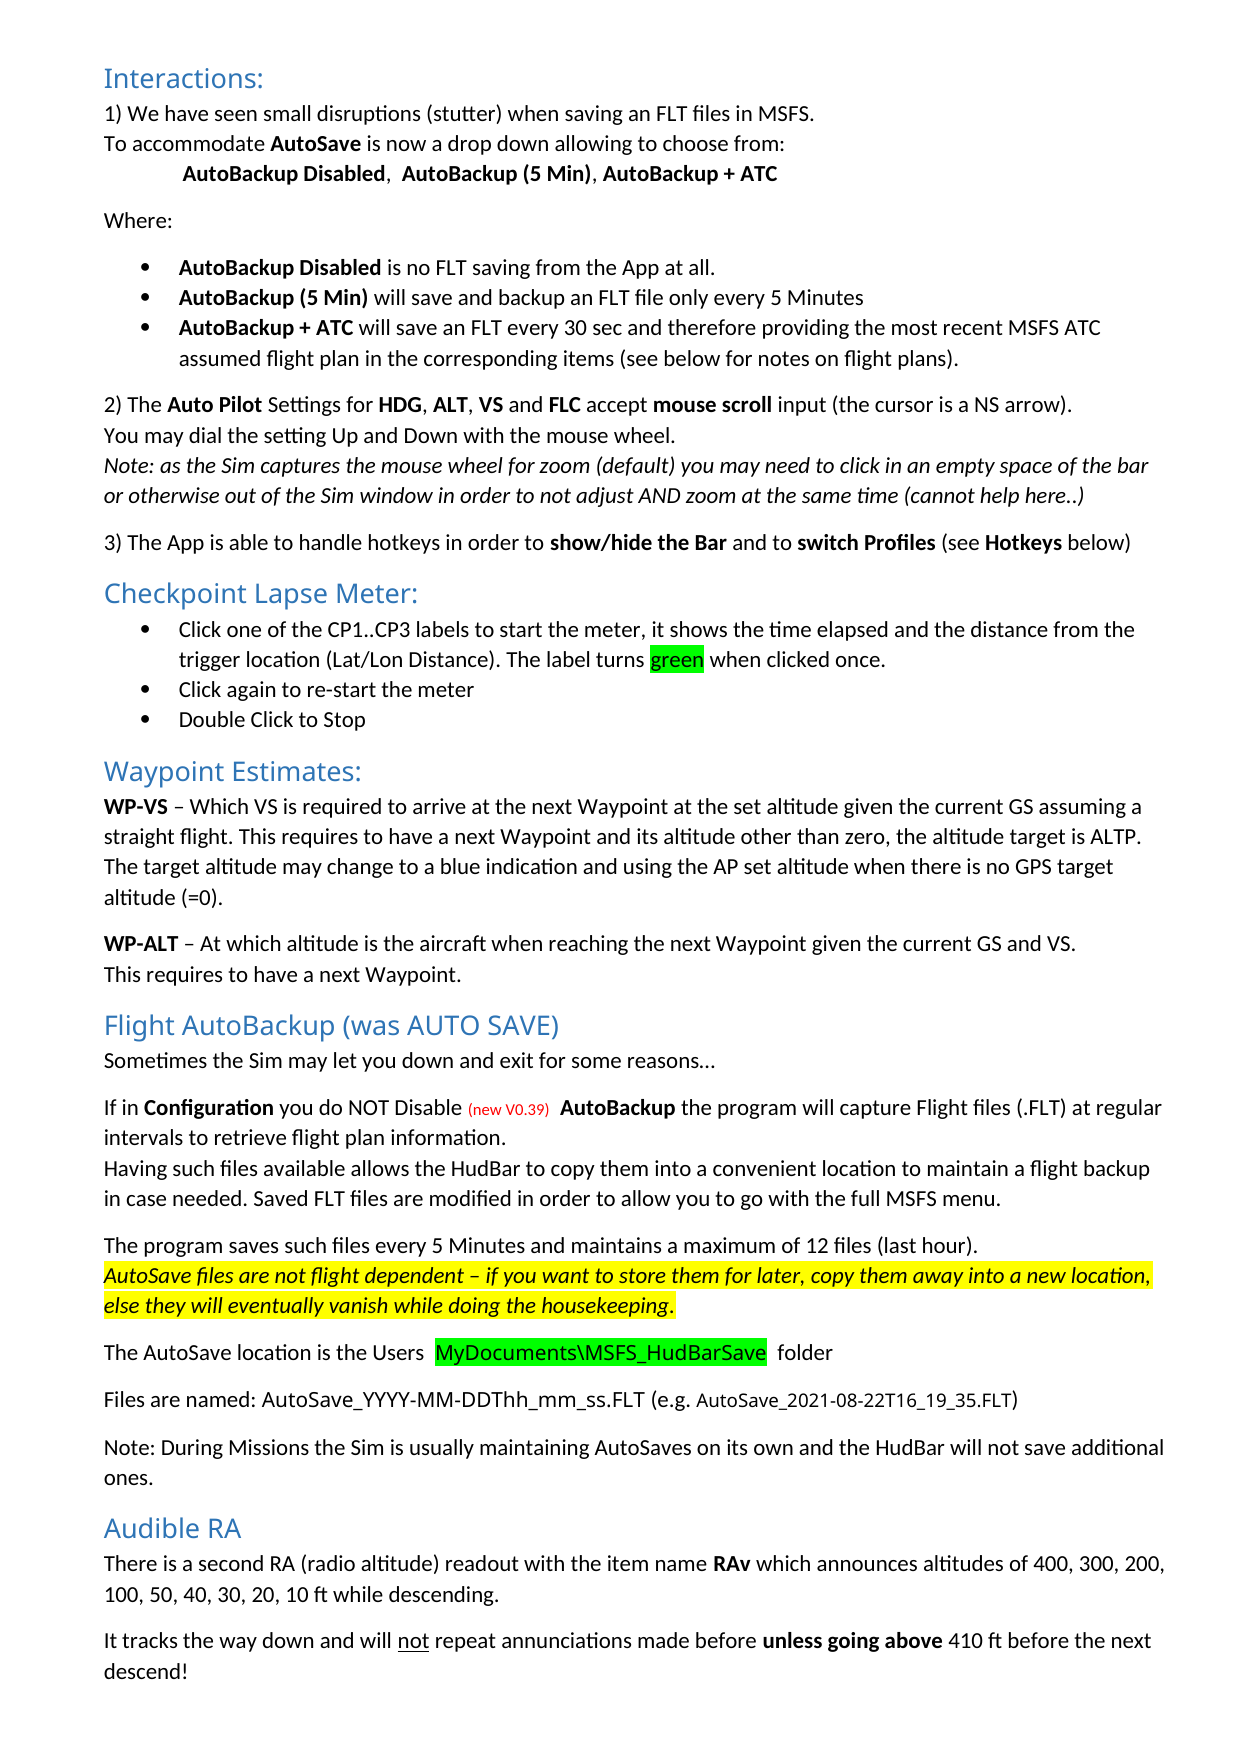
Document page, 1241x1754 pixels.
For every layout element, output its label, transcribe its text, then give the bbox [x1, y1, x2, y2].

list AutoBackup Disabled is no FLT saving from the App at all. [141, 253, 1167, 281]
subtitle Interactions: [103, 59, 1167, 96]
text The AutoSave location is the Users MyDocuments\MSFS_HudBarSave folder [767, 1338, 1167, 1366]
text There is a second RA (radio altitude) readout with the item name RAv which announces altitudes of 400, 300, 200, 100, 50, 40, 30, 20, 10 ft while descending. [103, 1549, 1167, 1608]
text WP-ALT – At which altitude is the aircraft when reaching the next Waypoint given the current GS and VS. This requires to have a next Waypoint. [103, 929, 1167, 988]
list AutoBackup (5 Min) will save and backup an FLT file only every 5 Minutes [141, 283, 1167, 311]
text Sometimes the Sim may let you down and exit for some reasons… [103, 1046, 1167, 1074]
list AutoBackup + ATC will save an FLT every 30 sec and therefore providing the most recent MSFS ATC assumed flight plan in the corresponding items (see below for notes on flight plans). [141, 313, 1167, 372]
list Click one of the CP1..CP3 labels to start the meter, it shows the time elapsed and the distance from the trigger location (Lat/Lon Distance). The label turns green when clicked once. [141, 615, 1167, 673]
text Where: [103, 206, 1167, 234]
text The AutoSave location is the Users MyDocuments\MSFS_HudBarSave folder [103, 1338, 435, 1366]
text WP-VS – Which VS is required to arrive at the next Waypoint at the set altitude given the current GS assuming a straight flight. This requires to have a next Waypoint and its altitude other than zero, the altitude target is ALTP. The target altitude may change to a blue indication and using the AP set altitude when there is no GPS target altitude (=0). [103, 792, 1167, 911]
text Files are named: AutoSave_YYYY-MM-DDThh_mm_ss.FLT (e.g. AutoSave_2021-08-22T16_19_35.FLT) [103, 1385, 1167, 1414]
text The program saves such files every 5 Minutes and maintains a maximum of 12 files (last hour). AutoSave files are not flight dependent – if you want to store them for later, copy them away into a new location, else they will eventually vanish while doing the housekeeping. [103, 1231, 1167, 1319]
list Click again to re-start the meter [141, 675, 1167, 703]
subtitle Checkpoint Lapse Meter: [103, 575, 1167, 612]
text Note: During Missions the Sim is usually maintaining AutoSaves on its own and the HudBar will not save additional ones. [103, 1433, 1167, 1491]
text 2) The Auto Pilot Settings for HDG, ALT, VS and FLC accept mouse scroll input (the cursor is a NS arrow). You may dial the setting Up and Down with the mouse wheel. Note: as the Sim captures the mouse wheel for zoom (default) you may need to click in an empty space of the bar or otherwise out of the Sim window in order to not adjust AND zoom at the same time (cannot help here..) [103, 391, 1167, 509]
text 1) We have seen small disruptions (stutter) when saving an FLT files in MSFS. To accommodate AutoSave is now a drop down allowing to choose from: AutoBackup Disabled, AutoBackup (5 Min), AutoBackup + ATC [103, 99, 1167, 187]
text If in Configuration you do NOT Disable (new V0.39) AutoBackup the program will capture Flight files (.FLT) at regular intervals to retrieve flight plan information. Having such files available allows the HudBar to copy them into a convenient location to maintain a flight backup in case needed. Saved FLT files are modified in order to allow you to go with the full MSFS menu. [103, 1093, 1167, 1212]
text 3) The App is able to handle hotkeys in order to show/hide the Bar and to switch Profiles (see Hotkeys below) [103, 528, 1167, 556]
subtitle Waypoint Estimates: [103, 752, 1167, 789]
list Double Click to Stop [141, 705, 1167, 733]
subtitle Flight AutoBackup (was AUTO SAVE) [103, 1007, 1167, 1043]
text It tracks the way down and will not repeat annunciations made before unless going above 410 ft before the next descend! [103, 1627, 1167, 1685]
subtitle Audible RA [103, 1510, 1167, 1547]
